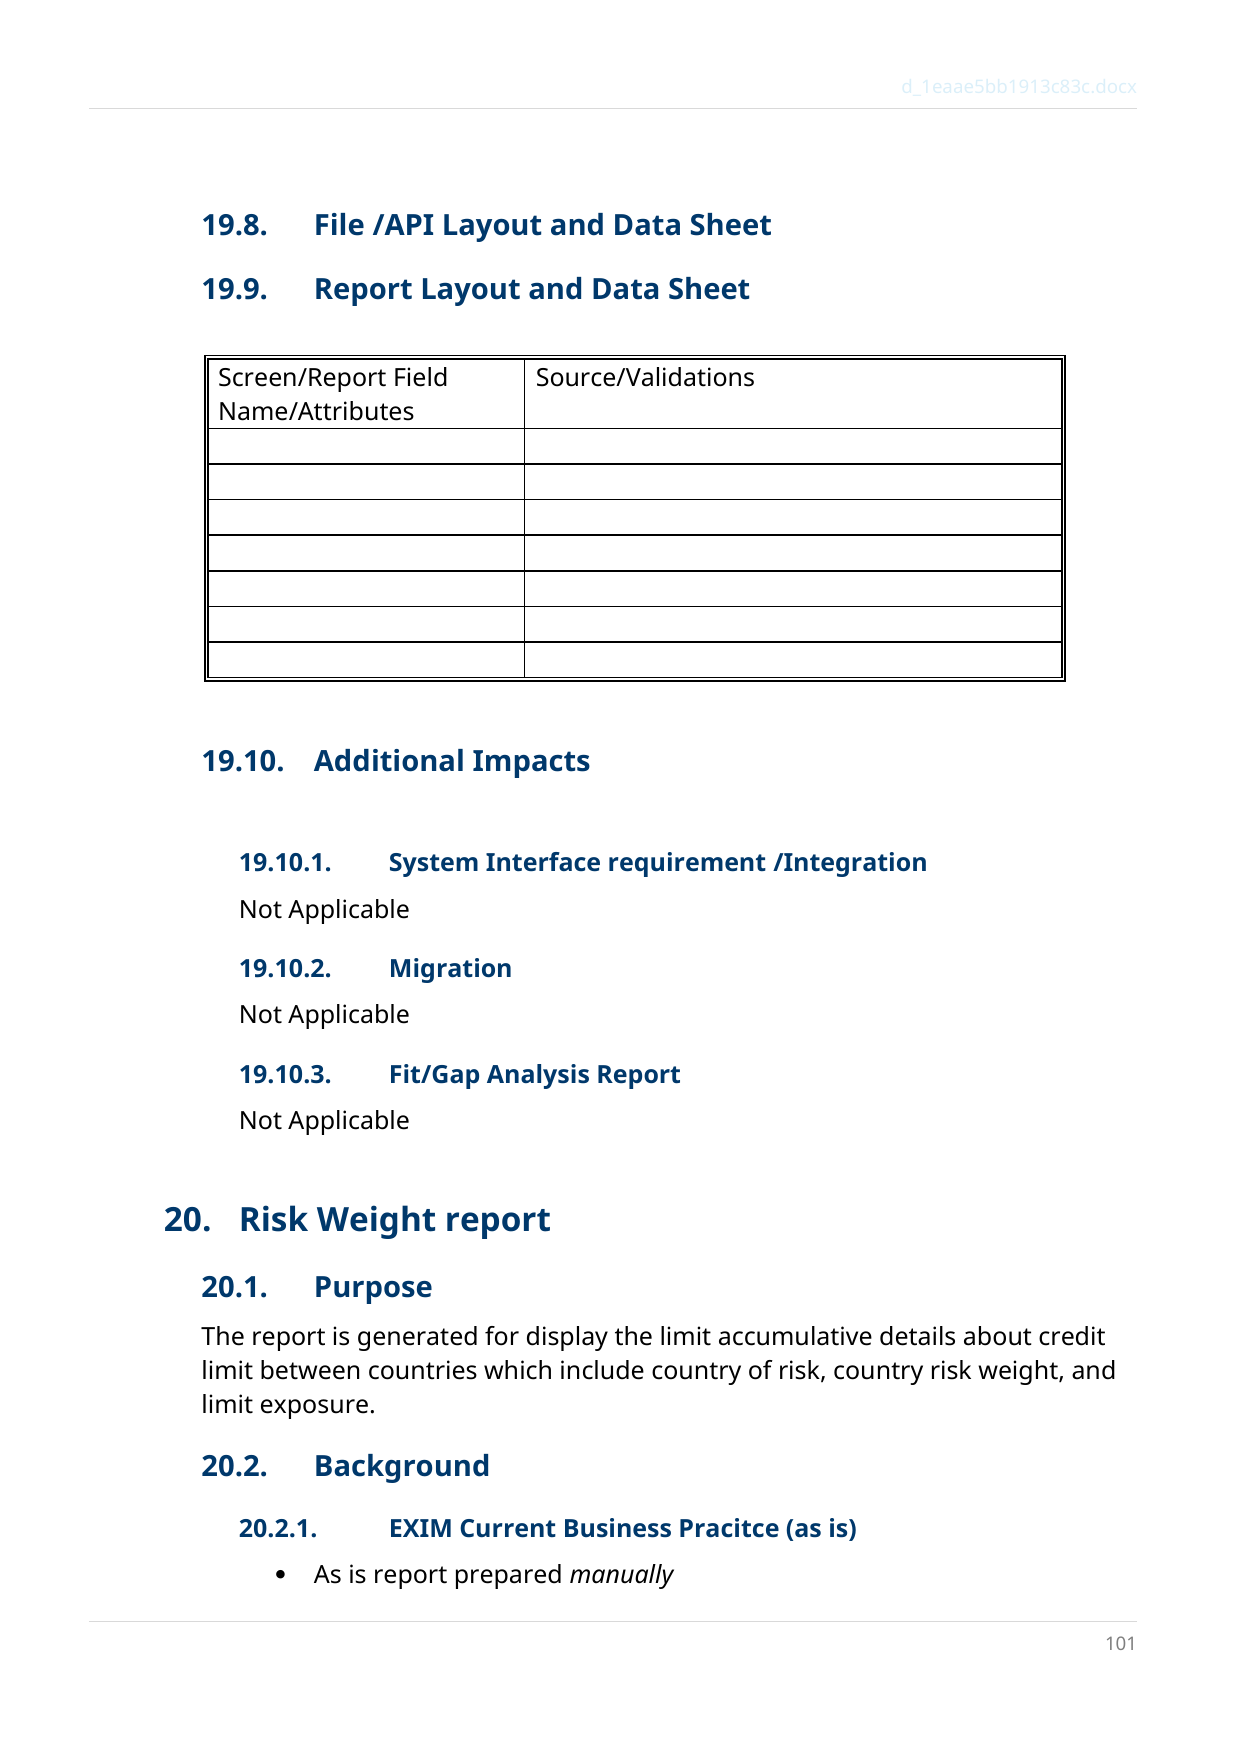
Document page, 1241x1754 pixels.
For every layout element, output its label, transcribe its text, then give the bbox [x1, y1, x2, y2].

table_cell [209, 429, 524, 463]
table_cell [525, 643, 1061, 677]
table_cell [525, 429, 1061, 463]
subtitle Purpose [201, 1266, 1137, 1306]
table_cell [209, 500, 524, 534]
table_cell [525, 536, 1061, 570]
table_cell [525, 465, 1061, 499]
text Not Applicable [239, 1103, 1137, 1137]
subtitle Risk Weight report [164, 1196, 1137, 1241]
subtitle Migration [239, 951, 1137, 985]
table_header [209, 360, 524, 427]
subtitle Report Layout and Data Sheet [201, 268, 1137, 308]
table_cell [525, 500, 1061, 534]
text Not Applicable [239, 892, 1137, 926]
text The report is generated for display the limit accumulative details about credit limit between countries which include country of risk, country risk weight, and limit exposure. [201, 1318, 1137, 1421]
text Not Applicable [164, 997, 1137, 1031]
subtitle Fit/Gap Analysis Report [239, 1056, 1137, 1090]
subtitle Additional Impacts [201, 741, 1137, 820]
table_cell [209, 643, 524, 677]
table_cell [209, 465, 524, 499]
subtitle EXIM Current Business Pracitce (as is) [239, 1510, 1137, 1544]
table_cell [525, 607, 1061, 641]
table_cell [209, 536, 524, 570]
subtitle System Interface requirement /Integration [239, 845, 1137, 879]
subtitle Background [201, 1446, 1137, 1485]
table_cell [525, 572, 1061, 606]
subtitle File /API Layout and Data Sheet [201, 204, 1137, 243]
list As is report prepared manually [276, 1557, 1137, 1591]
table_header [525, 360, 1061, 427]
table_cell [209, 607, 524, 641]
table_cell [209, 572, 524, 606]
